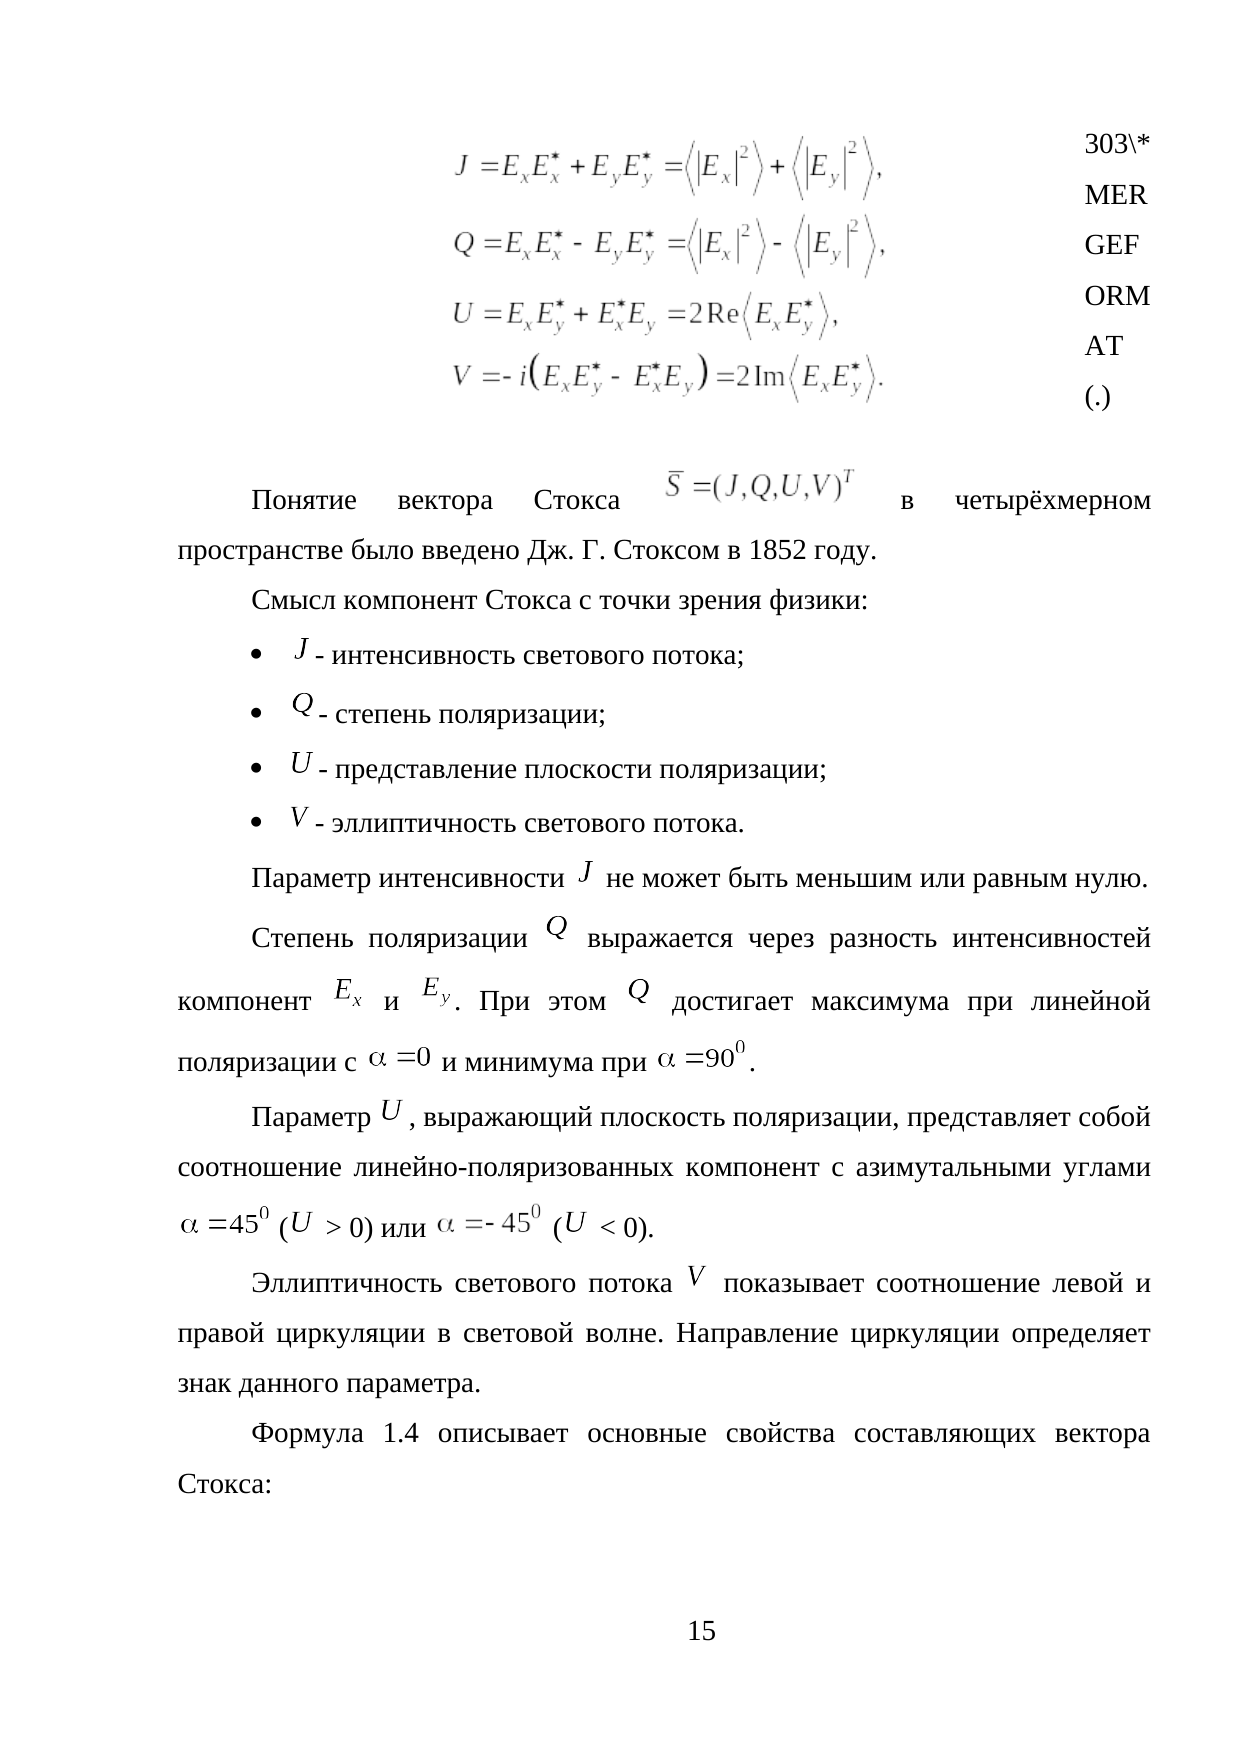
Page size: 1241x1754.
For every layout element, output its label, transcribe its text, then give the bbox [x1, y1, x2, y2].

table_header [1073, 118, 1152, 437]
text Смысл компонент Стокса с точки зрения физики: [177, 582, 1152, 616]
list - интенсивность светового потока; [251, 633, 1152, 671]
text Параметр , выражающий плоскость поляризации, представляет собой соотношение линейно-поляризованных компонент с азимутальными углами ( > 0) или ( < 0). [177, 1094, 1152, 1244]
text Параметр интенсивности не может быть меньшим или равным нулю. [177, 856, 1152, 894]
text Понятие вектора Стокса в четырёхмерном пространстве было введено Дж. Г. Стоксом в 1852 году. [177, 462, 1152, 566]
list - степень поляризации; [251, 687, 1152, 730]
list - представление плоскости поляризации; [251, 747, 1152, 785]
list - эллиптичность светового потока. [251, 802, 1152, 839]
text Формула 1.4 описывает основные свойства составляющих вектора Стокса: [177, 1416, 1152, 1499]
text Степень поляризации выражается через разность интенсивностей компонент и . При этом достигает максимума при линейной поляризации с и минимума при . [177, 910, 1152, 1078]
text Эллиптичность светового потока показывает соотношение левой и правой циркуляции в световой волне. Направление циркуляции определяет знак данного параметра. [177, 1261, 1152, 1399]
table_header [177, 118, 1073, 437]
